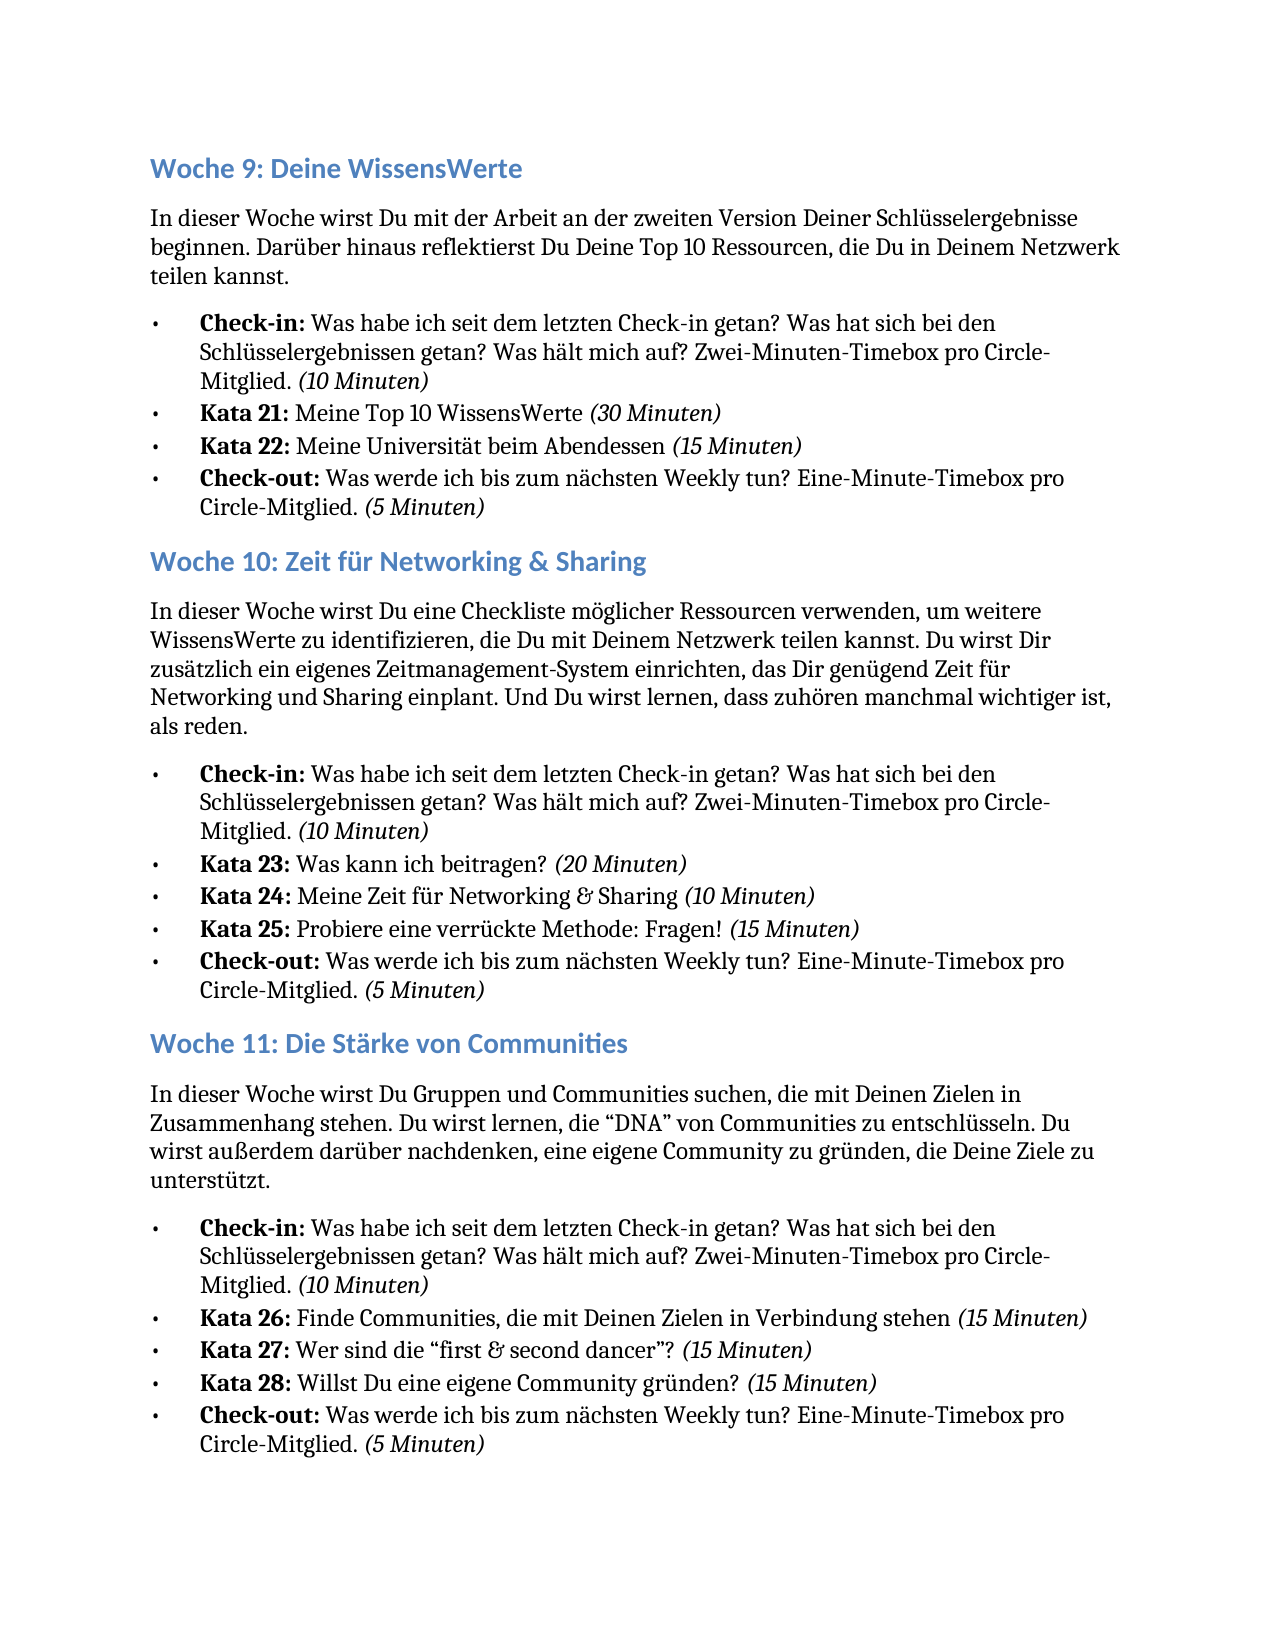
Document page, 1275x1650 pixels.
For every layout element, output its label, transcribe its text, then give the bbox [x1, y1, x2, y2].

text In dieser Woche wirst Du mit der Arbeit an der zweiten Version Deiner Schlüsselergebnisse beginnen. Darüber hinaus reflektierst Du Deine Top 10 Ressourcen, die Du in Deinem Netzwerk teilen kannst. [150, 204, 1125, 291]
list Kata 27: Wer sind die “first & second dancer”? (15 Minuten) [150, 1336, 1125, 1365]
list Kata 21: Meine Top 10 WissensWerte (30 Minuten) [150, 399, 1125, 428]
text In dieser Woche wirst Du Gruppen und Communities suchen, die mit Deinen Zielen in Zusammenhang stehen. Du wirst lernen, die “DNA” von Communities zu entschlüsseln. Du wirst außerdem darüber nachdenken, eine eigene Community zu gründen, die Deine Ziele zu unterstützt. [150, 1080, 1125, 1195]
list Kata 25: Probiere eine verrückte Methode: Fragen! (15 Minuten) [150, 914, 1125, 943]
list Kata 24: Meine Zeit für Networking & Sharing (10 Minuten) [150, 882, 1125, 911]
text In dieser Woche wirst Du eine Checkliste möglicher Ressourcen verwenden, um weitere WissensWerte zu identifizieren, die Du mit Deinem Netzwerk teilen kannst. Du wirst Dir zusätzlich ein eigenes Zeitmanagement-System einrichten, das Dir genügend Zeit für Networking und Sharing einplant. Und Du wirst lernen, dass zuhören manchmal wichtiger ist, als reden. [150, 597, 1125, 741]
list Check-out: Was werde ich bis zum nächsten Weekly tun? Eine-Minute-Timebox pro Circle-Mitglied. (5 Minuten) [150, 1401, 1125, 1458]
list Kata 22: Meine Universität beim Abendessen (15 Minuten) [150, 432, 1125, 461]
subtitle Woche 10: Zeit für Networking & Sharing [150, 543, 1125, 578]
list Kata 28: Willst Du eine eigene Community gründen? (15 Minuten) [150, 1368, 1125, 1397]
list Check-out: Was werde ich bis zum nächsten Weekly tun? Eine-Minute-Timebox pro Circle-Mitglied. (5 Minuten) [150, 947, 1125, 1004]
list Kata 23: Was kann ich beitragen? (20 Minuten) [150, 849, 1125, 878]
list Kata 26: Finde Communities, die mit Deinen Zielen in Verbindung stehen (15 Minuten) [150, 1303, 1125, 1332]
subtitle Woche 9: Deine WissensWerte [150, 150, 1125, 186]
subtitle Woche 11: Die Stärke von Communities [150, 1025, 1125, 1061]
list Check-out: Was werde ich bis zum nächsten Weekly tun? Eine-Minute-Timebox pro Circle-Mitglied. (5 Minuten) [150, 464, 1125, 522]
